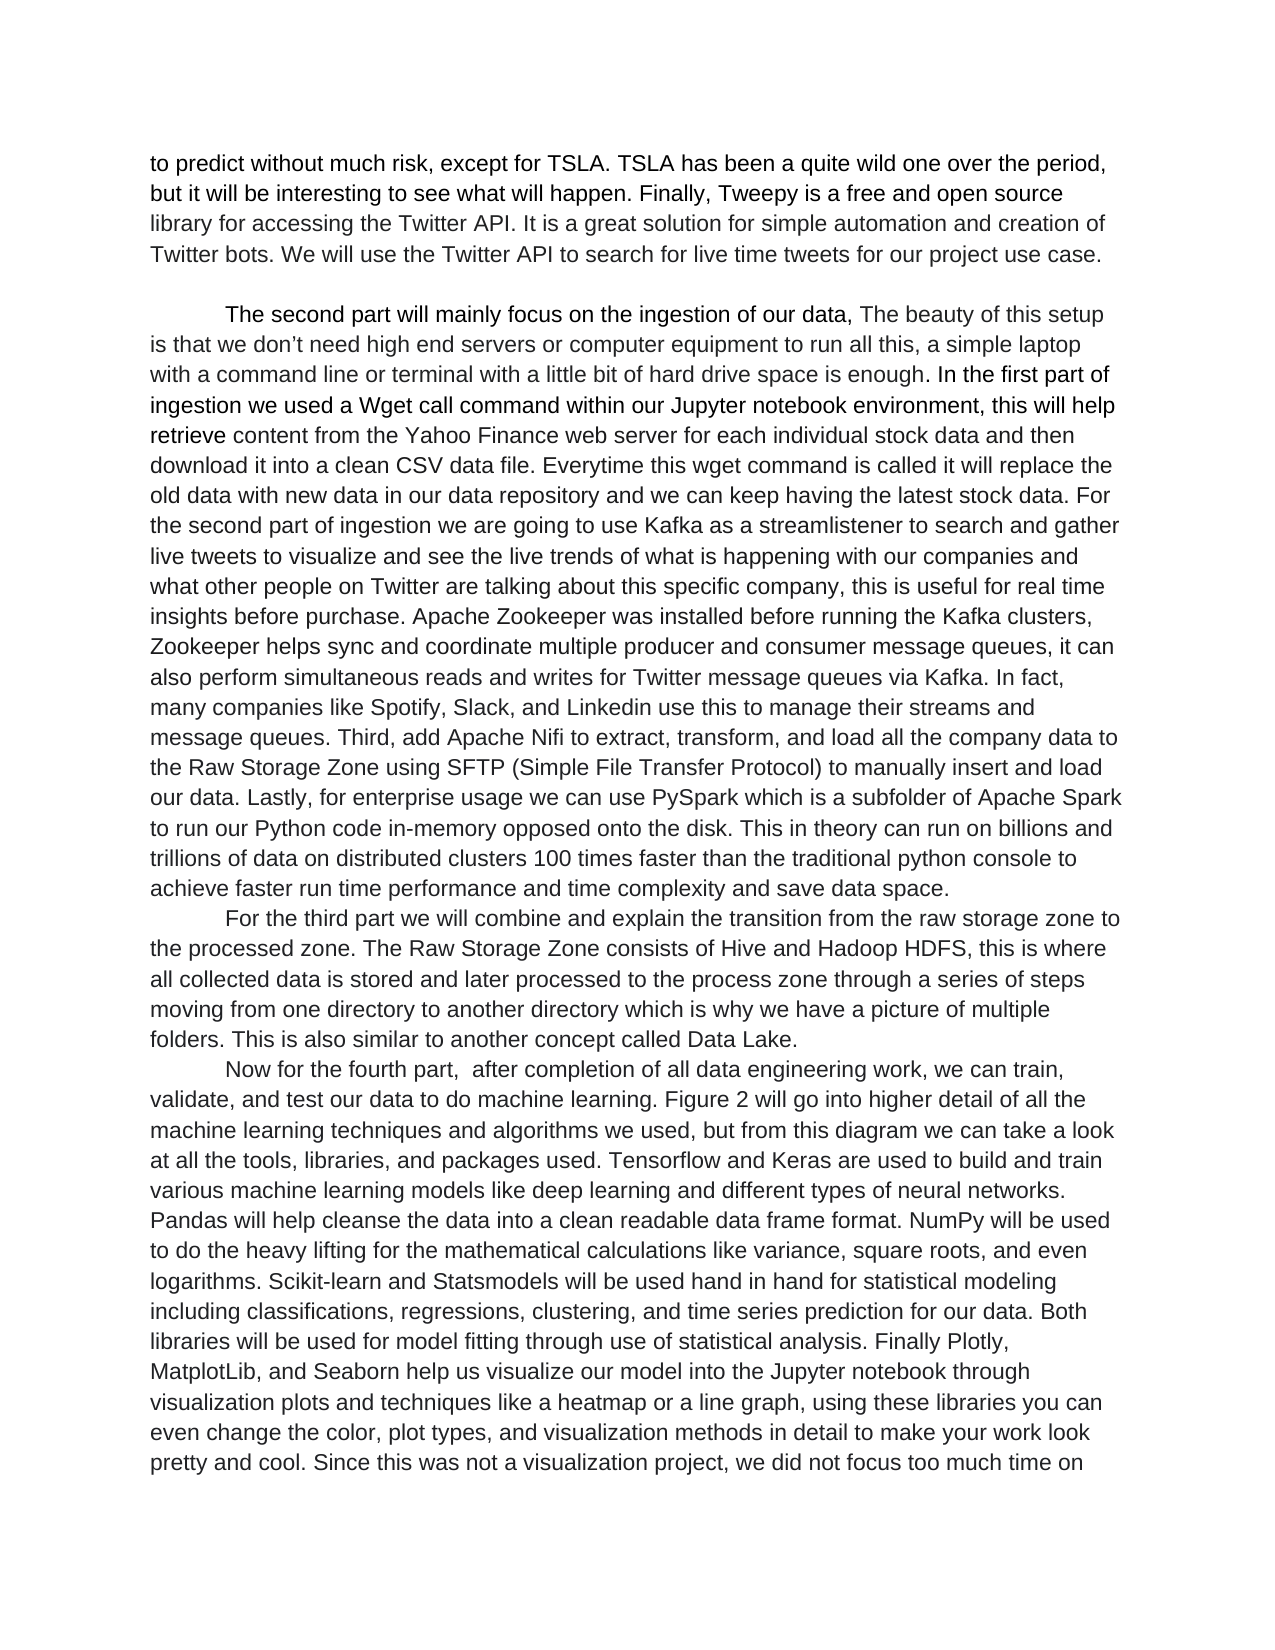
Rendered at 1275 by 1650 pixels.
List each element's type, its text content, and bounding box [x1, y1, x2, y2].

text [150, 150, 1125, 267]
text The second part will mainly focus on the ingestion of our data, The beauty of this setup is that we don’t need high end servers or computer equipment to run all this, a simple laptop with a command line or terminal with a little bit of hard drive space is enough. In the first part of ingestion we used a Wget call command within our Jupyter notebook environment, this will help retrieve content from the Yahoo Finance web server for each individual stock data and then download it into a clean CSV data file. Everytime this wget command is called it will replace the old data with new data in our data repository and we can keep having the latest stock data. For the second part of ingestion we are going to use Kafka as a streamlistener to search and gather live tweets to visualize and see the live trends of what is happening with our companies and what other people on Twitter are talking about this specific company, this is useful for real time insights before purchase. Apache Zookeeper was installed before running the Kafka clusters, Zookeeper helps sync and coordinate multiple producer and consumer message queues, it can also perform simultaneous reads and writes for Twitter message queues via Kafka. In fact, many companies like Spotify, Slack, and Linkedin use this to manage their streams and message queues. Third, add Apache Nifi to extract, transform, and load all the company data to the Raw Storage Zone using SFTP (Simple File Transfer Protocol) to manually insert and load our data. Lastly, for enterprise usage we can use PySpark which is a subfolder of Apache Spark to run our Python code in-memory opposed onto the disk. This in theory can run on billions and trillions of data on distributed clusters 100 times faster than the traditional python console to achieve faster run time performance and time complexity and save data space. [150, 301, 1125, 901]
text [150, 1056, 1125, 1475]
text For the third part we will combine and explain the transition from the raw storage zone to the processed zone. The Raw Storage Zone consists of Hive and Hadoop HDFS, this is where all collected data is stored and later processed to the process zone through a series of steps moving from one directory to another directory which is why we have a picture of multiple folders. This is also similar to another concept called Data Lake. [150, 905, 1125, 1052]
